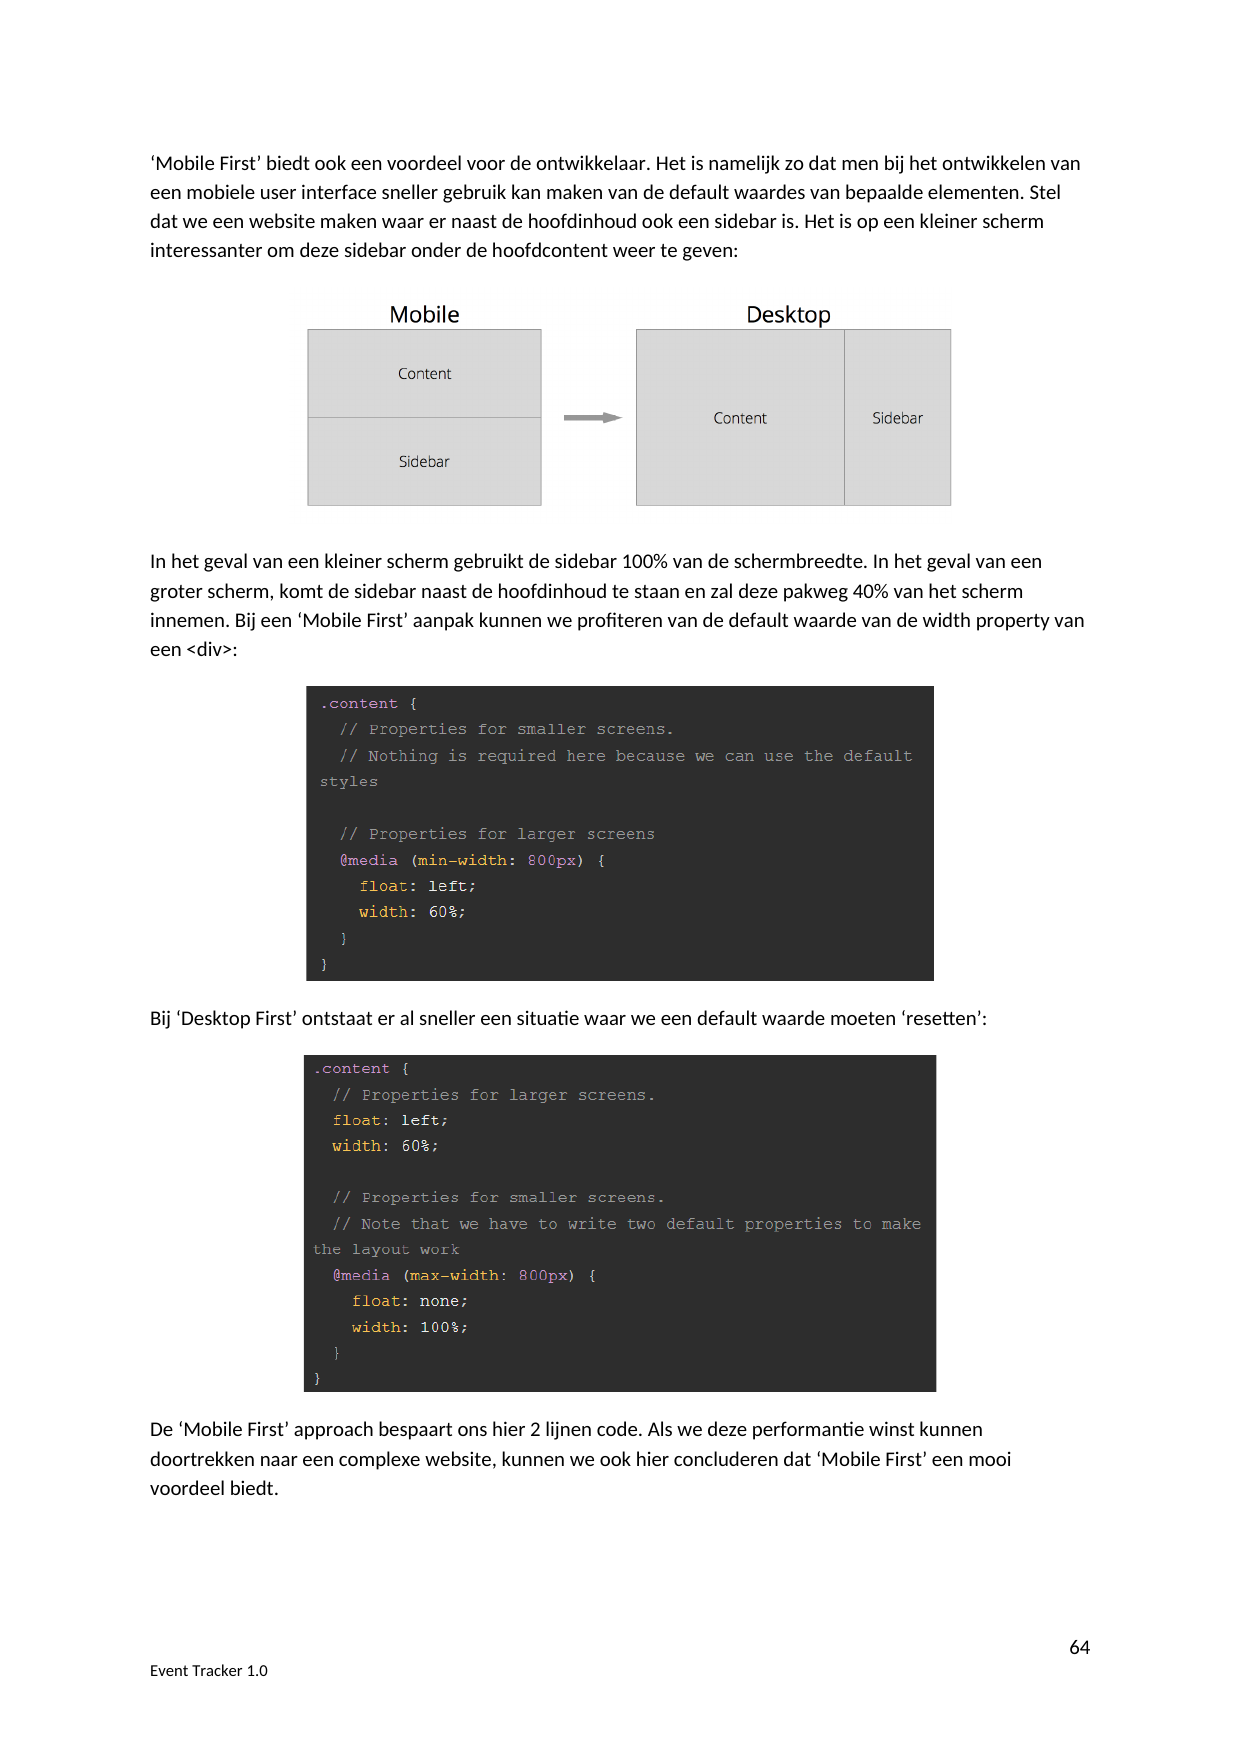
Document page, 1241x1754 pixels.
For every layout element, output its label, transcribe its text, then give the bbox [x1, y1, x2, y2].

text ‘Mobile First’ biedt ook een voordeel voor de ontwikkelaar. Het is namelijk zo dat men bij het ontwikkelen van een mobiele user interface sneller gebruik kan maken van de default waardes van bepaalde elementen. Stel dat we een website maken waar er naast de hoofdinhoud ook een sidebar is. Het is op een kleiner scherm interessanter om deze sidebar onder de hoofdcontent weer te geven: [150, 150, 1090, 263]
text In het geval van een kleiner scherm gebruikt de sidebar 100% van de schermbreedte. In het geval van een groter scherm, komt de sidebar naast de hoofdinhoud te staan en zal deze pakweg 40% van het scherm innemen. Bij een ‘Mobile First’ aanpak kunnen we profiteren van de default waarde van de width property van een <div>: [150, 549, 1090, 662]
text De ‘Mobile First’ approach bespaart ons hier 2 lijnen code. Als we deze performantie winst kunnen doortrekken naar een complexe website, kunnen we ook hier concluderen dat ‘Mobile First’ een mooi voordeel biedt. [150, 1417, 1090, 1500]
text Bij ‘Desktop First’ ontstaat er al sneller een situatie waar we een default waarde moeten ‘resetten’: [150, 1005, 1090, 1031]
picture [306, 686, 934, 981]
picture [288, 287, 952, 524]
picture [303, 1055, 937, 1392]
